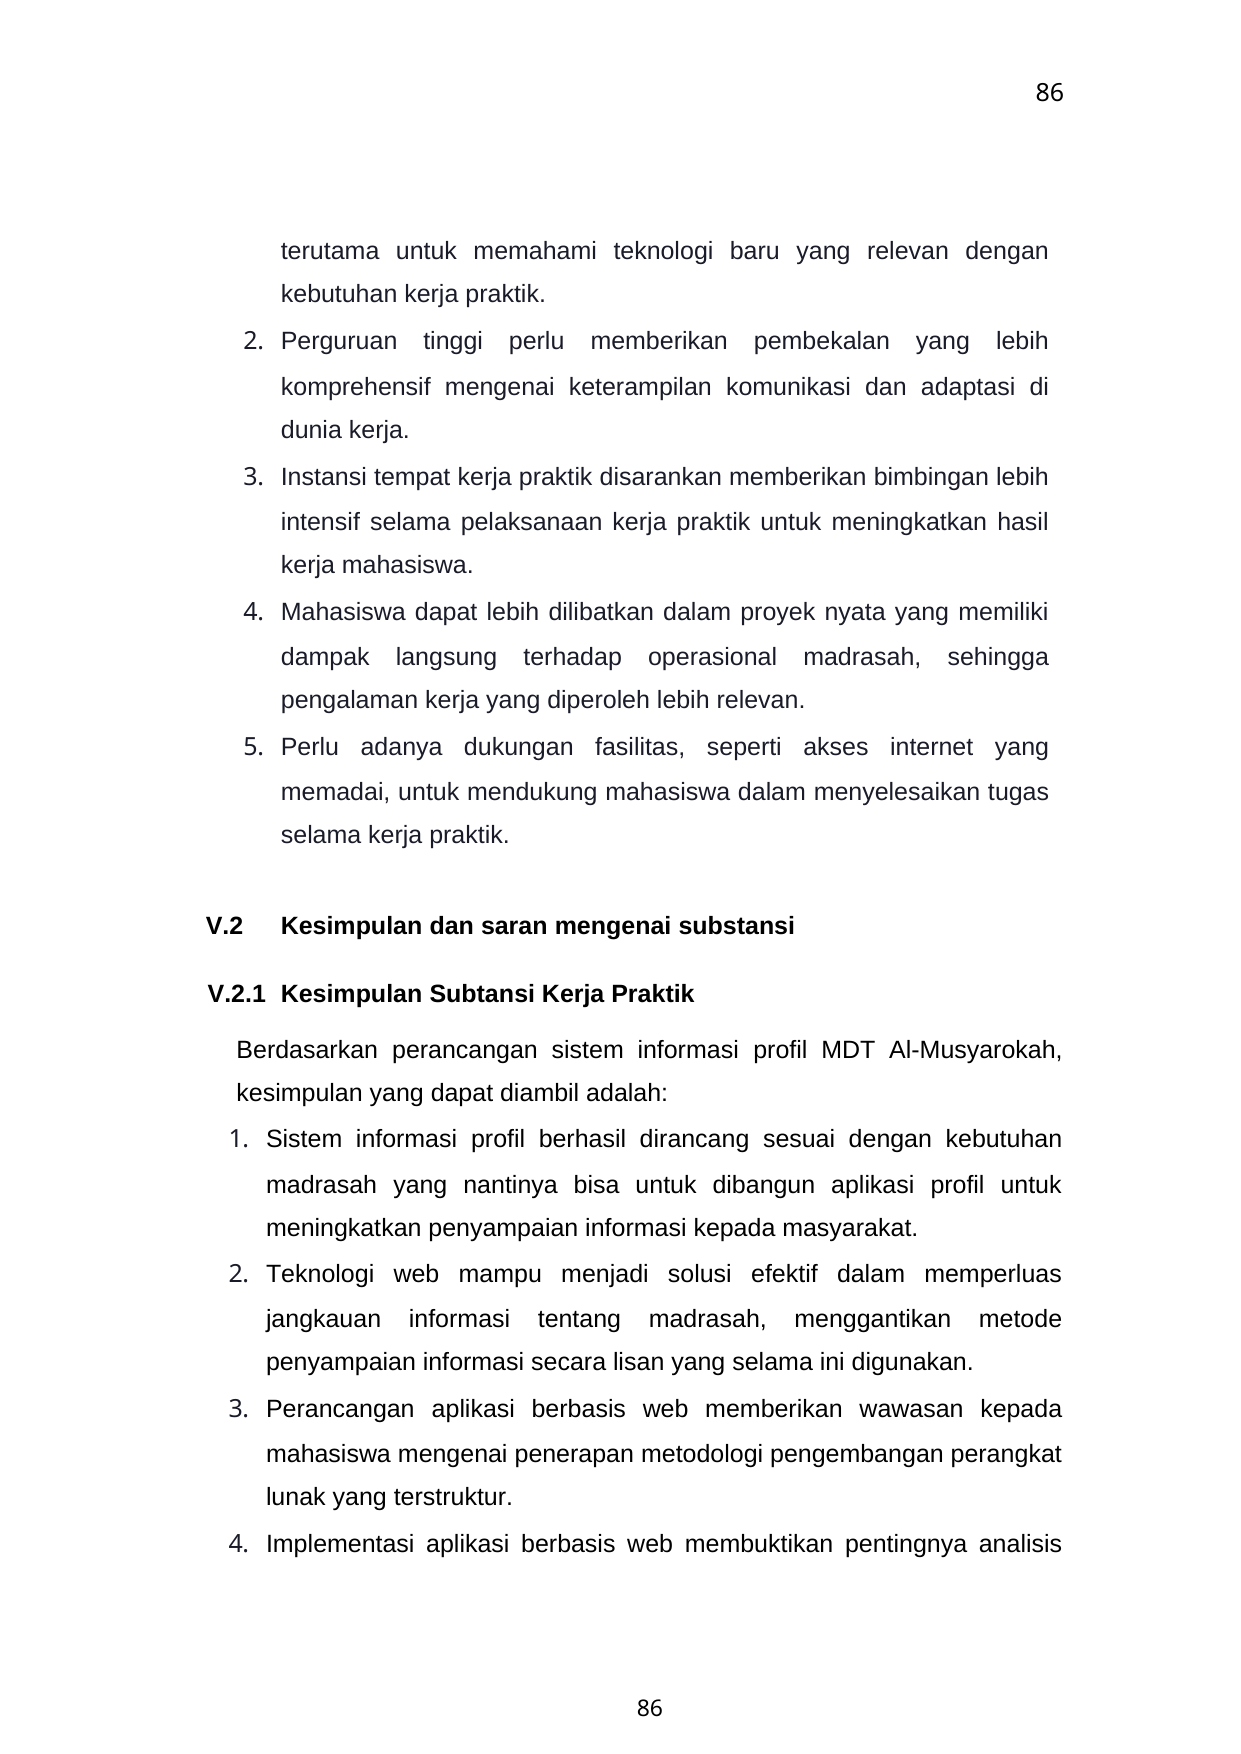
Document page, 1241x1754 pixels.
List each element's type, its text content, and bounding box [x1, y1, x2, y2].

subtitle Kesimpulan dan saran mengenai substansi [243, 911, 1063, 940]
list Teknologi web mampu menjadi solusi efektif dalam memperluas jangkauan informasi tentang madrasah, menggantikan metode penyampaian informasi secara lisan yang selama ini digunakan. [228, 1256, 1063, 1376]
subtitle Kesimpulan Subtansi Kerja Praktik [266, 979, 1063, 1008]
list Perancangan aplikasi berbasis web memberikan wawasan kepada mahasiswa mengenai penerapan metodologi pengembangan perangkat lunak yang terstruktur. [228, 1391, 1063, 1511]
list Instansi tempat kerja praktik disarankan memberikan bimbingan lebih intensif selama pelaksanaan kerja praktik untuk meningkatkan hasil kerja mahasiswa. [243, 458, 1050, 578]
list Sistem informasi profil berhasil dirancang sesuai dengan kebutuhan madrasah yang nantinya bisa untuk dibangun aplikasi profil untuk meningkatkan penyampaian informasi kepada masyarakat. [228, 1121, 1063, 1241]
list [228, 1525, 1063, 1559]
text Berdasarkan perancangan sistem informasi profil MDT Al-Musyarokah, kesimpulan yang dapat diambil adalah: [236, 1035, 1063, 1107]
list Mahasiswa dapat lebih dilibatkan dalam proyek nyata yang memiliki dampak langsung terhadap operasional madrasah, sehingga pengalaman kerja yang diperoleh lebih relevan. [243, 593, 1050, 714]
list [243, 236, 1050, 308]
list Perguruan tinggi perlu memberikan pembekalan yang lebih komprehensif mengenai keterampilan komunikasi dan adaptasi di dunia kerja. [243, 323, 1050, 443]
list Perlu adanya dukungan fasilitas, seperti akses internet yang memadai, untuk mendukung mahasiswa dalam menyelesaikan tugas selama kerja praktik. [243, 729, 1050, 849]
